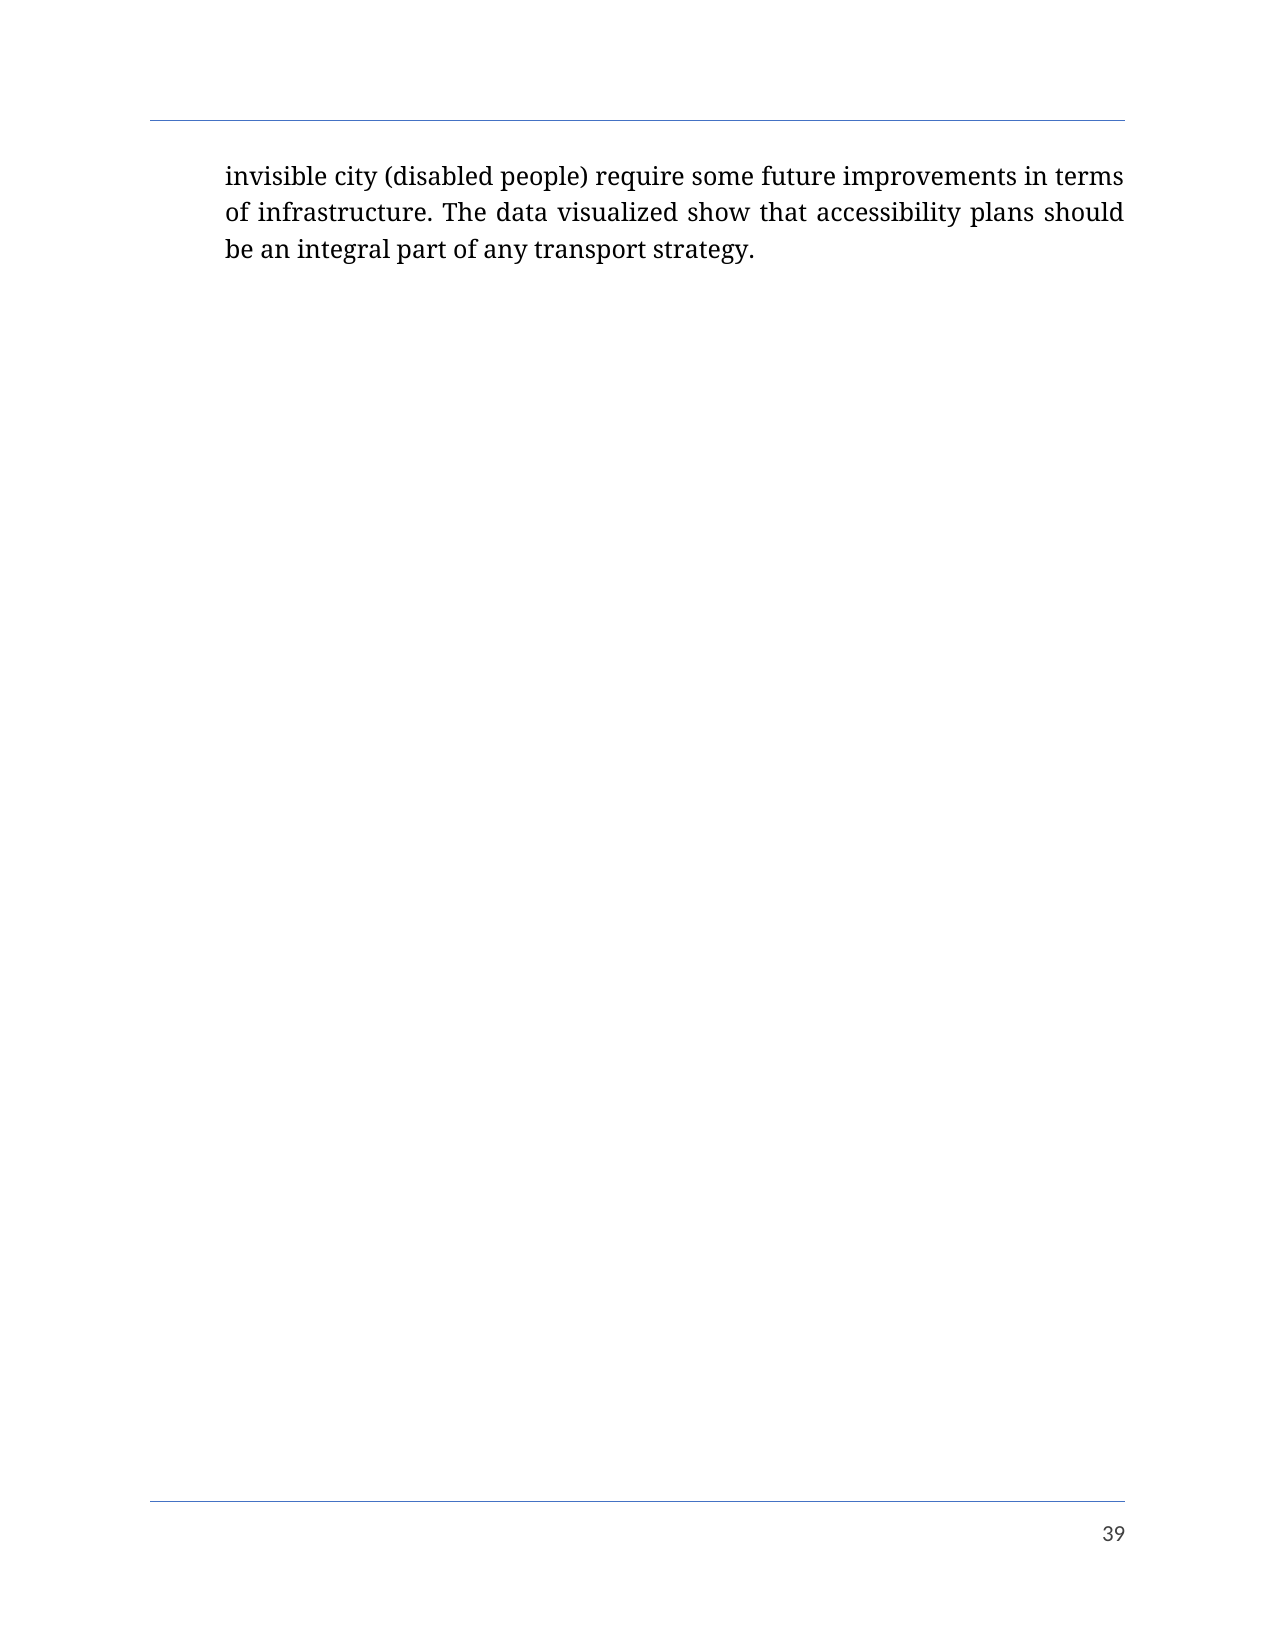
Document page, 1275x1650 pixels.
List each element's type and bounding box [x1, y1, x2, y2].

text [225, 158, 1125, 266]
